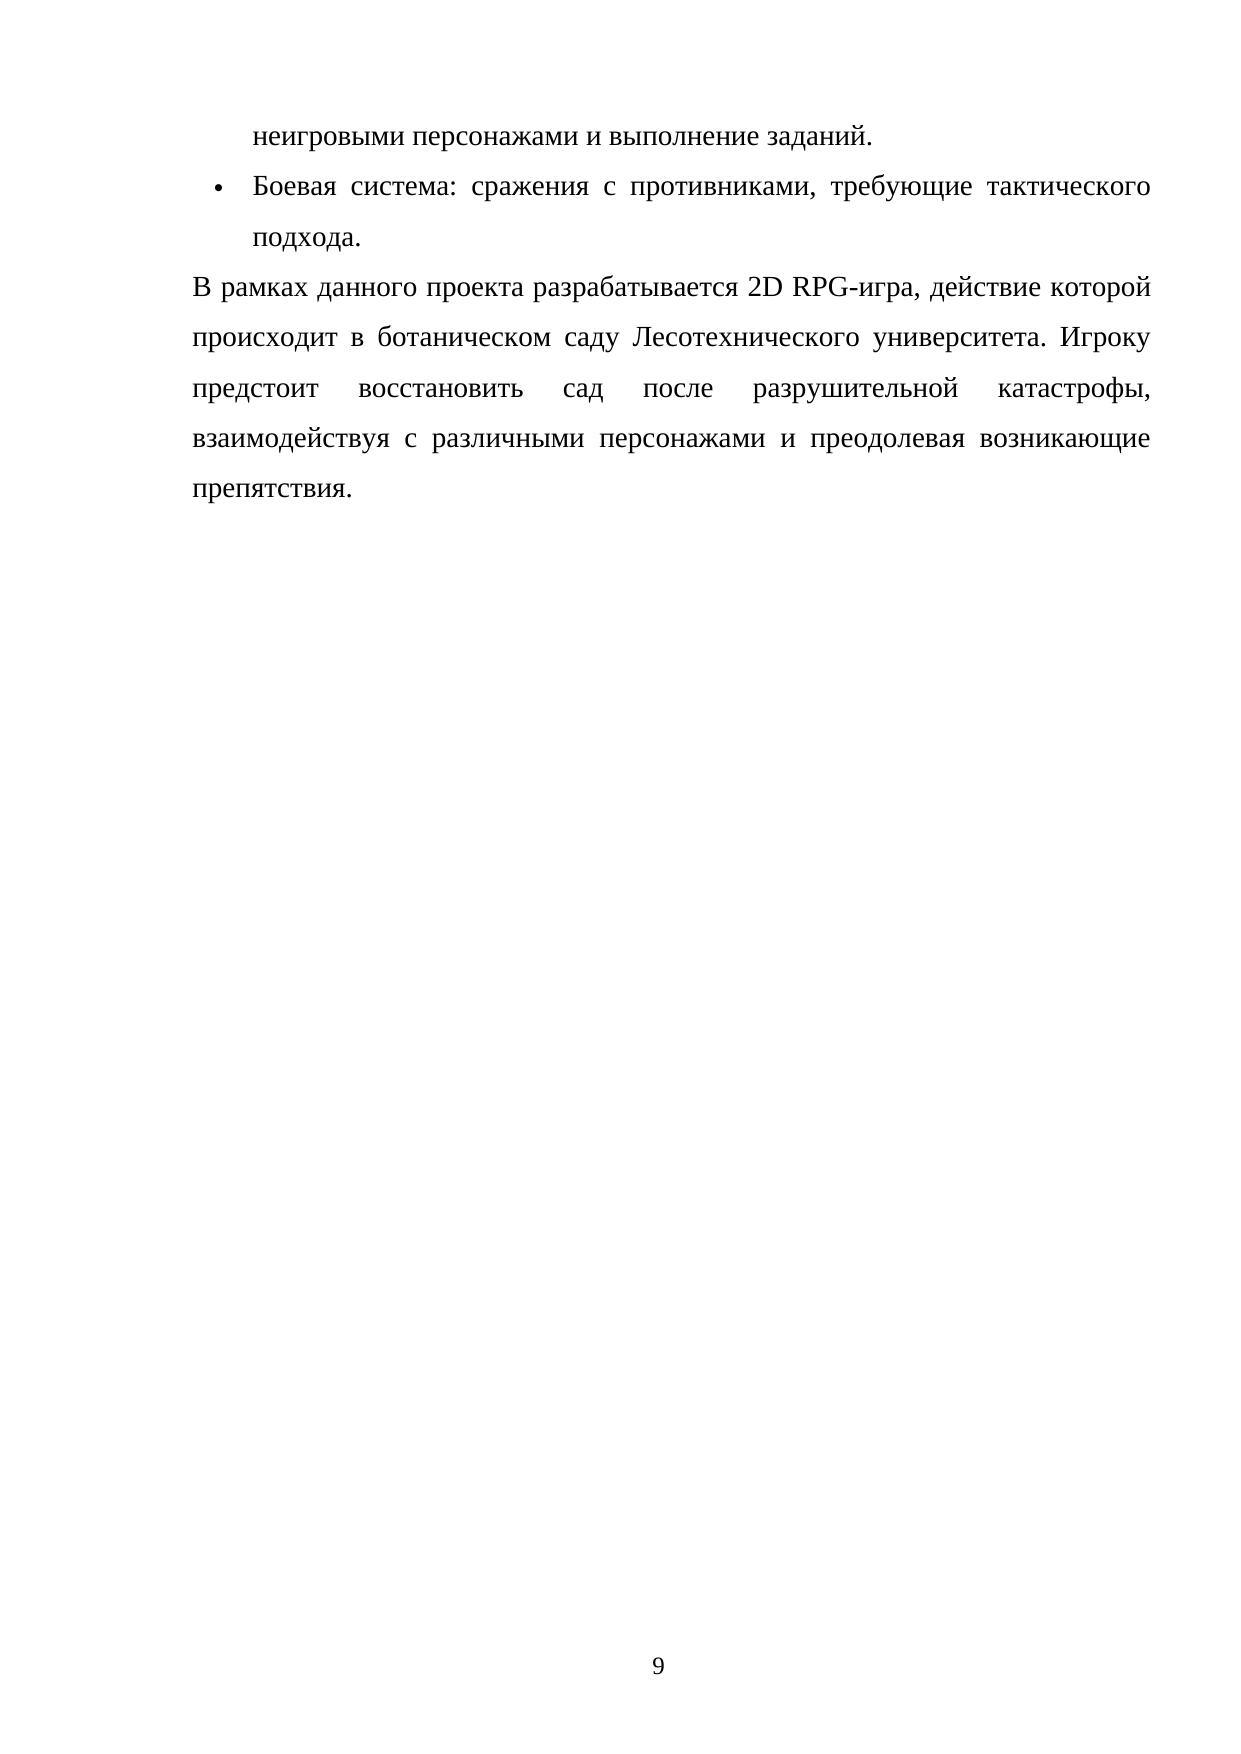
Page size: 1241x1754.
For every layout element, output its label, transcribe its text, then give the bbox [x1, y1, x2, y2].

text В рамках данного проекта разрабатывается 2D RPG-игра, действие которой происходит в ботаническом саду Лесотехнического университета. Игроку предстоит восстановить сад после разрушительной катастрофы, взаимодействуя с различными персонажами и преодолевая возникающие препятствия. [192, 269, 1152, 504]
list Боевая система: сражения с противниками, требующие тактического подхода. [215, 168, 1152, 252]
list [215, 118, 1152, 152]
